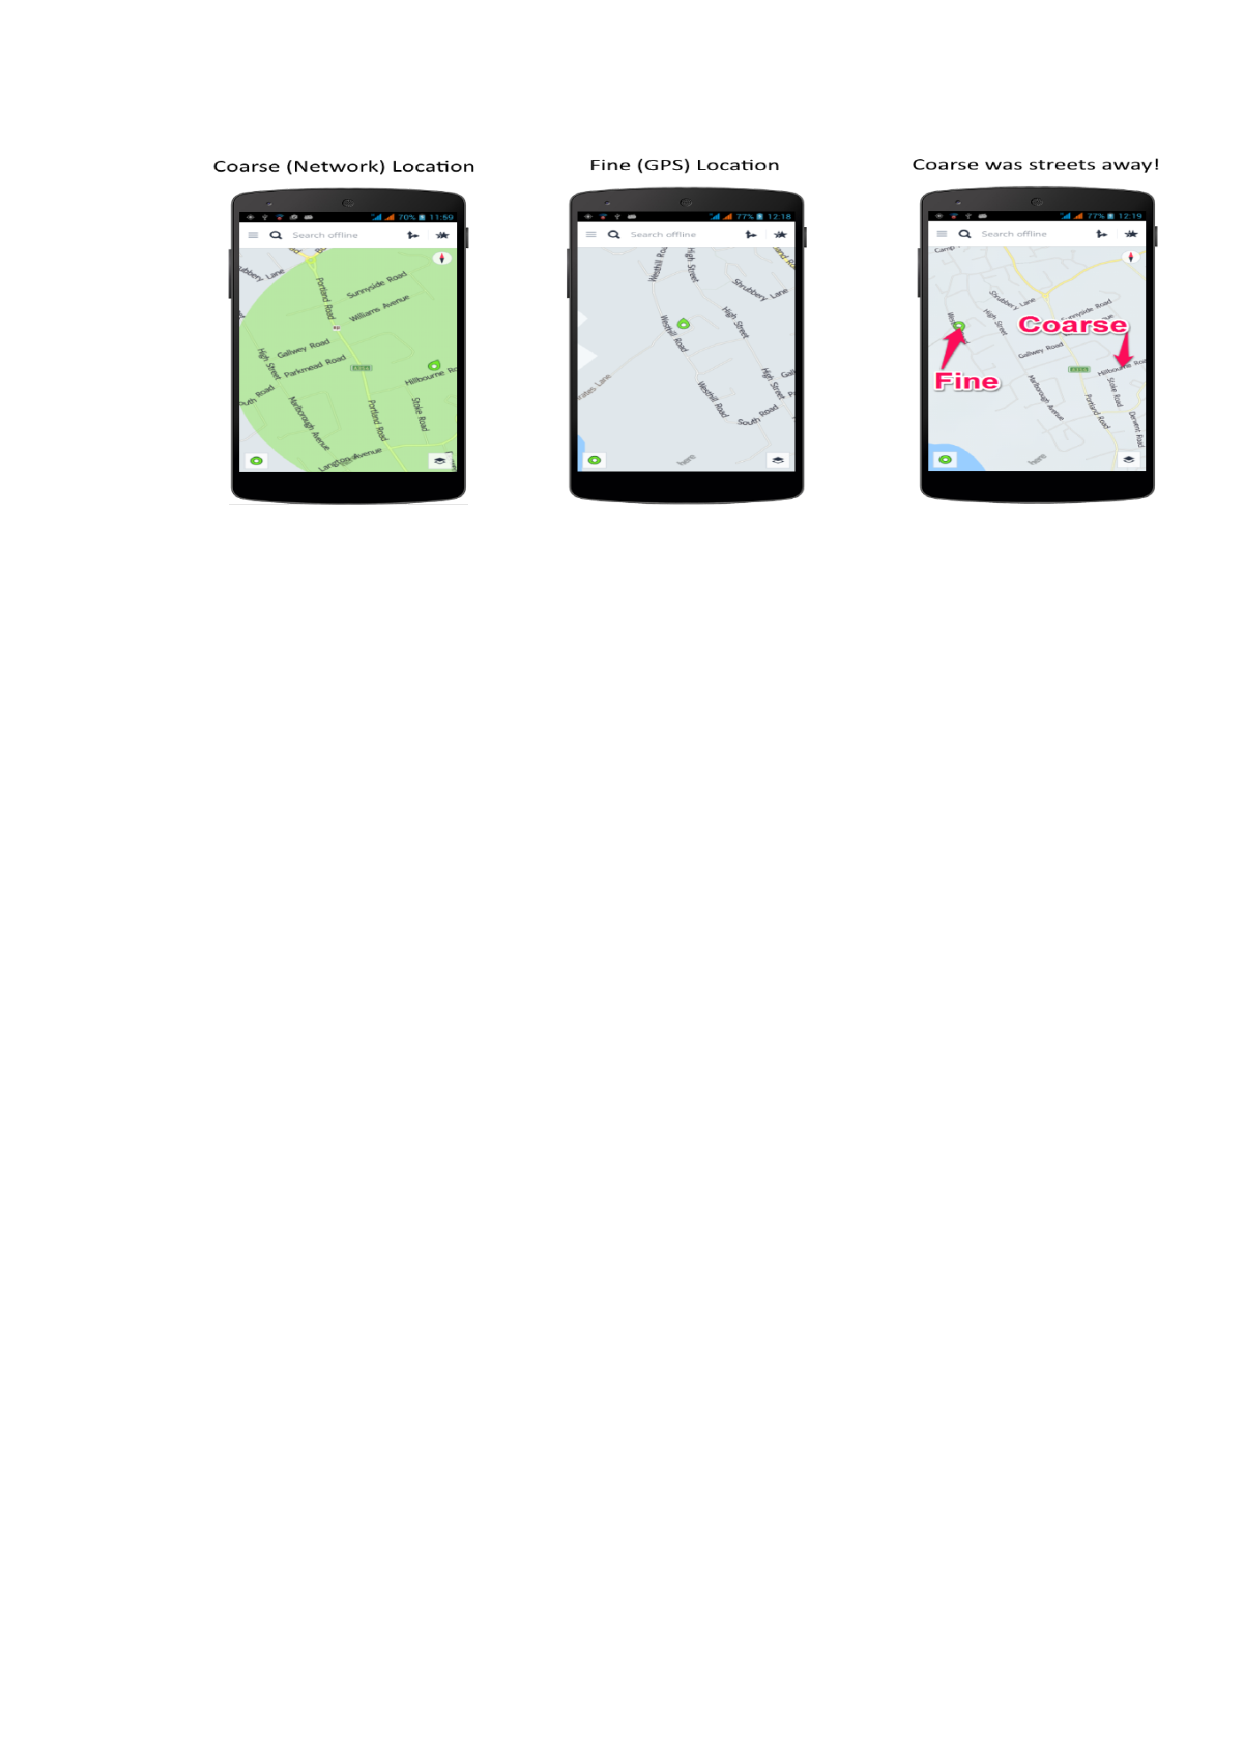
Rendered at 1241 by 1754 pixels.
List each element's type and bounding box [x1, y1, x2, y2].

picture [187, 150, 1202, 518]
